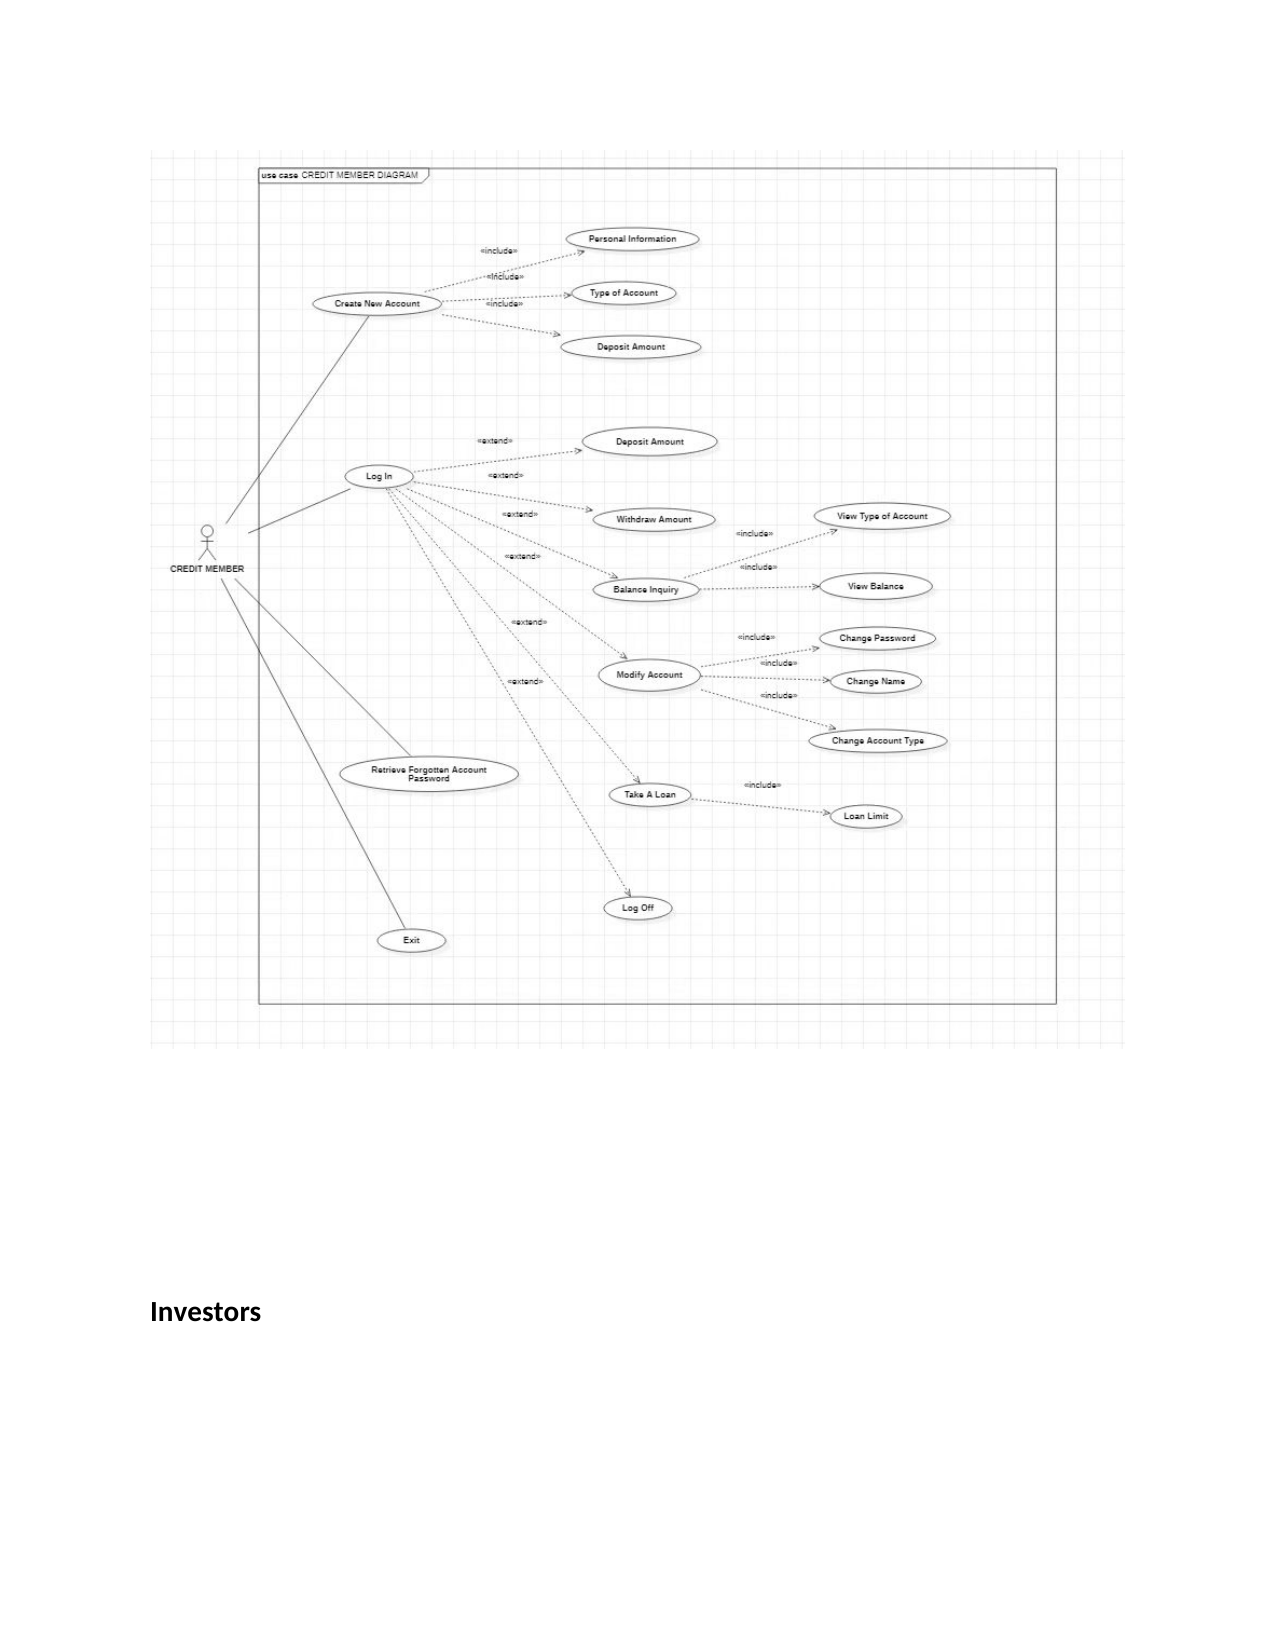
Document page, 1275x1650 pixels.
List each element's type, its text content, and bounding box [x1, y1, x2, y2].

picture [150, 150, 1125, 1049]
text Investors [150, 1293, 1125, 1329]
